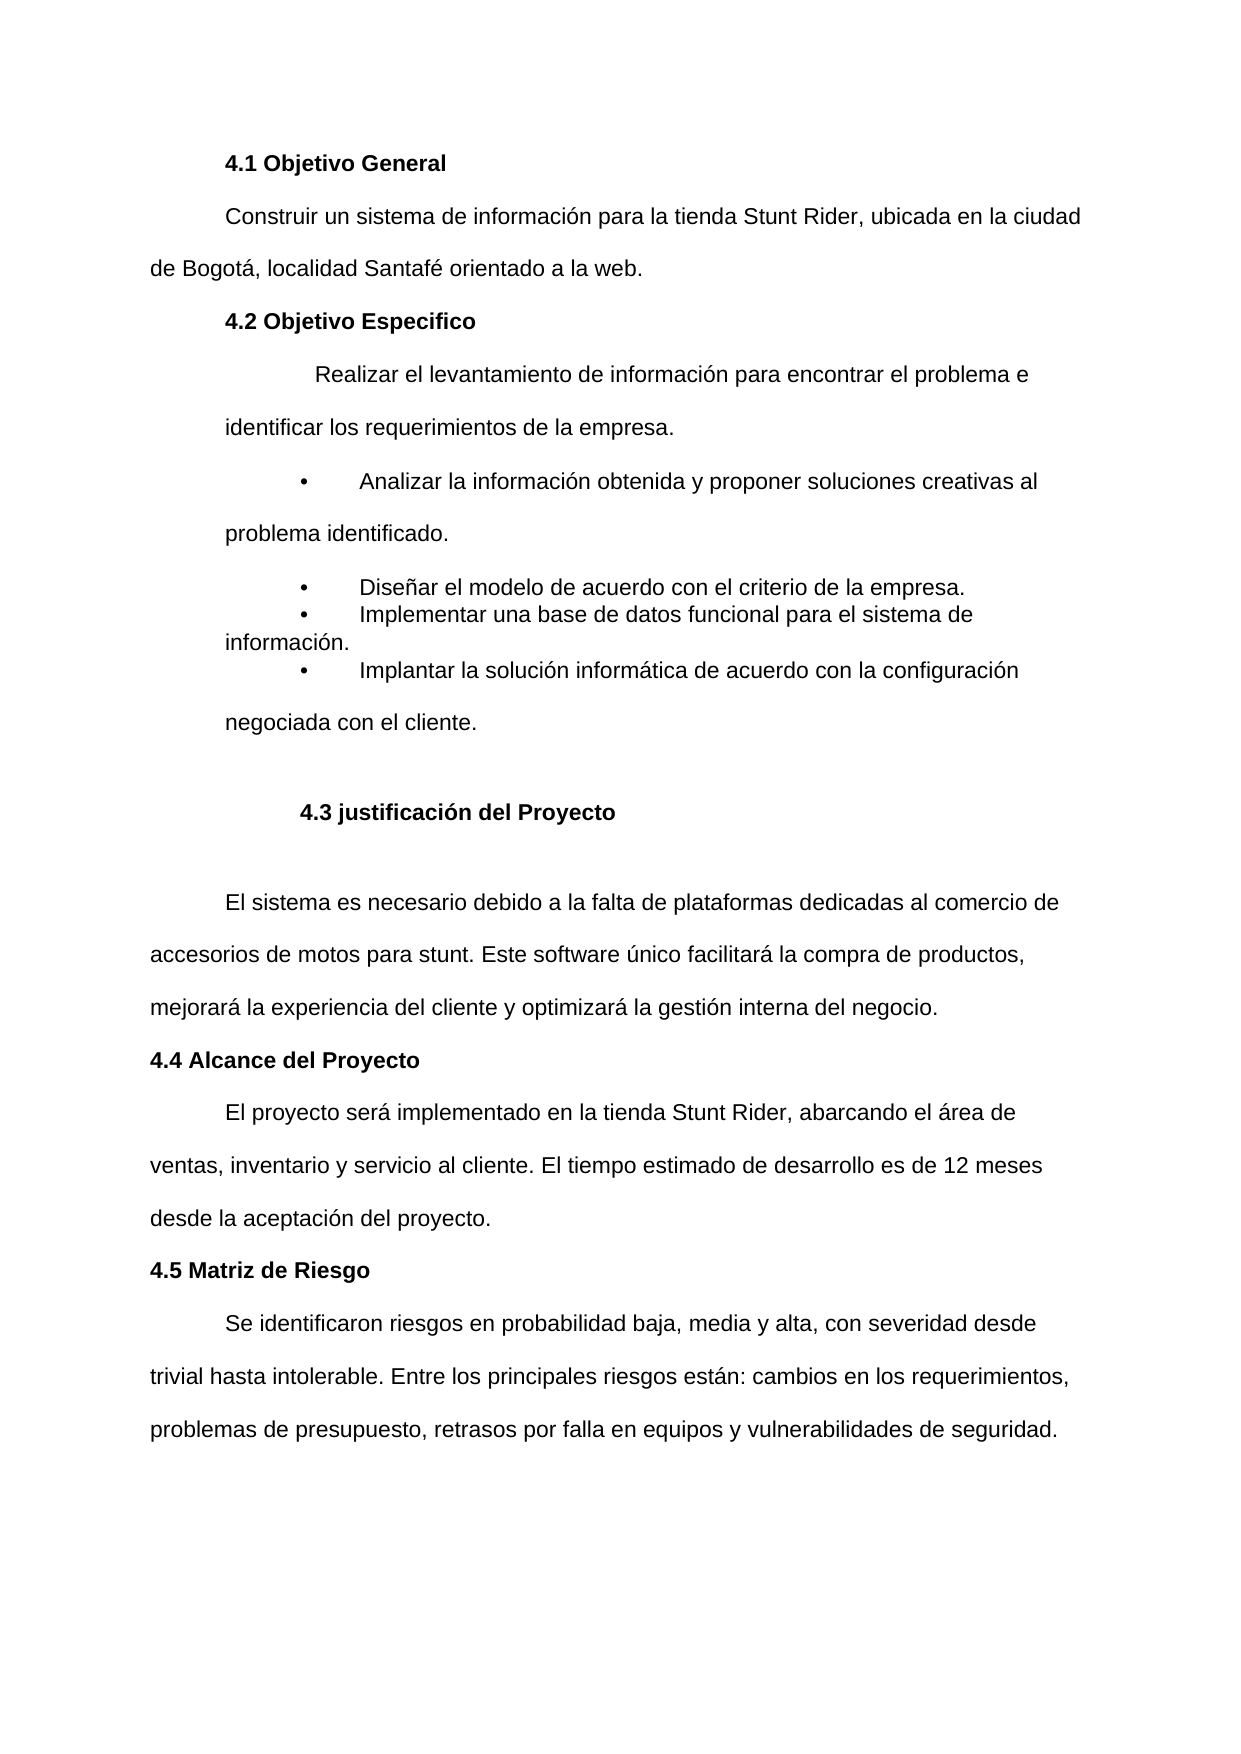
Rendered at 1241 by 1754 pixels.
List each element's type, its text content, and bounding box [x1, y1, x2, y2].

text Realizar el levantamiento de información para encontrar el problema e identificar los requerimientos de la empresa. [225, 361, 1084, 440]
text Construir un sistema de información para la tienda Stunt Rider, ubicada en la ciudad de Bogotá, localidad Santafé orientado a la web. [150, 203, 1090, 282]
text El sistema es necesario debido a la falta de plataformas dedicadas al comercio de accesorios de motos para stunt. Este software único facilitará la compra de productos, mejorará la experiencia del cliente y optimizará la gestión interna del negocio. [150, 888, 1090, 1020]
text • Implantar la solución informática de acuerdo con la configuración negociada con el cliente. [225, 657, 1084, 736]
text • Diseñar el modelo de acuerdo con el criterio de la empresa. [225, 573, 1084, 600]
text El proyecto será implementado en la tienda Stunt Rider, abarcando el área de ventas, inventario y servicio al cliente. El tiempo estimado de desarrollo es de 12 meses desde la aceptación del proyecto. [150, 1099, 1090, 1231]
subtitle 4.3 justificación del Proyecto [225, 799, 1084, 825]
text Se identificaron riesgos en probabilidad baja, media y alta, con severidad desde trivial hasta intolerable. Entre los principales riesgos están: cambios en los requerimientos, problemas de presupuesto, retrasos por falla en equipos y vulnerabilidades de seguridad. [150, 1310, 1090, 1442]
text • Analizar la información obtenida y proponer soluciones creativas al problema identificado. [225, 468, 1084, 546]
subtitle 4.4 Alcance del Proyecto [150, 1047, 1090, 1073]
text • Implementar una base de datos funcional para el sistema de información. [225, 601, 1084, 656]
subtitle 4.1 Objetivo General [150, 150, 1090, 176]
subtitle 4.2 Objetivo Especifico [150, 308, 1090, 334]
subtitle 4.5 Matriz de Riesgo [150, 1257, 1090, 1284]
